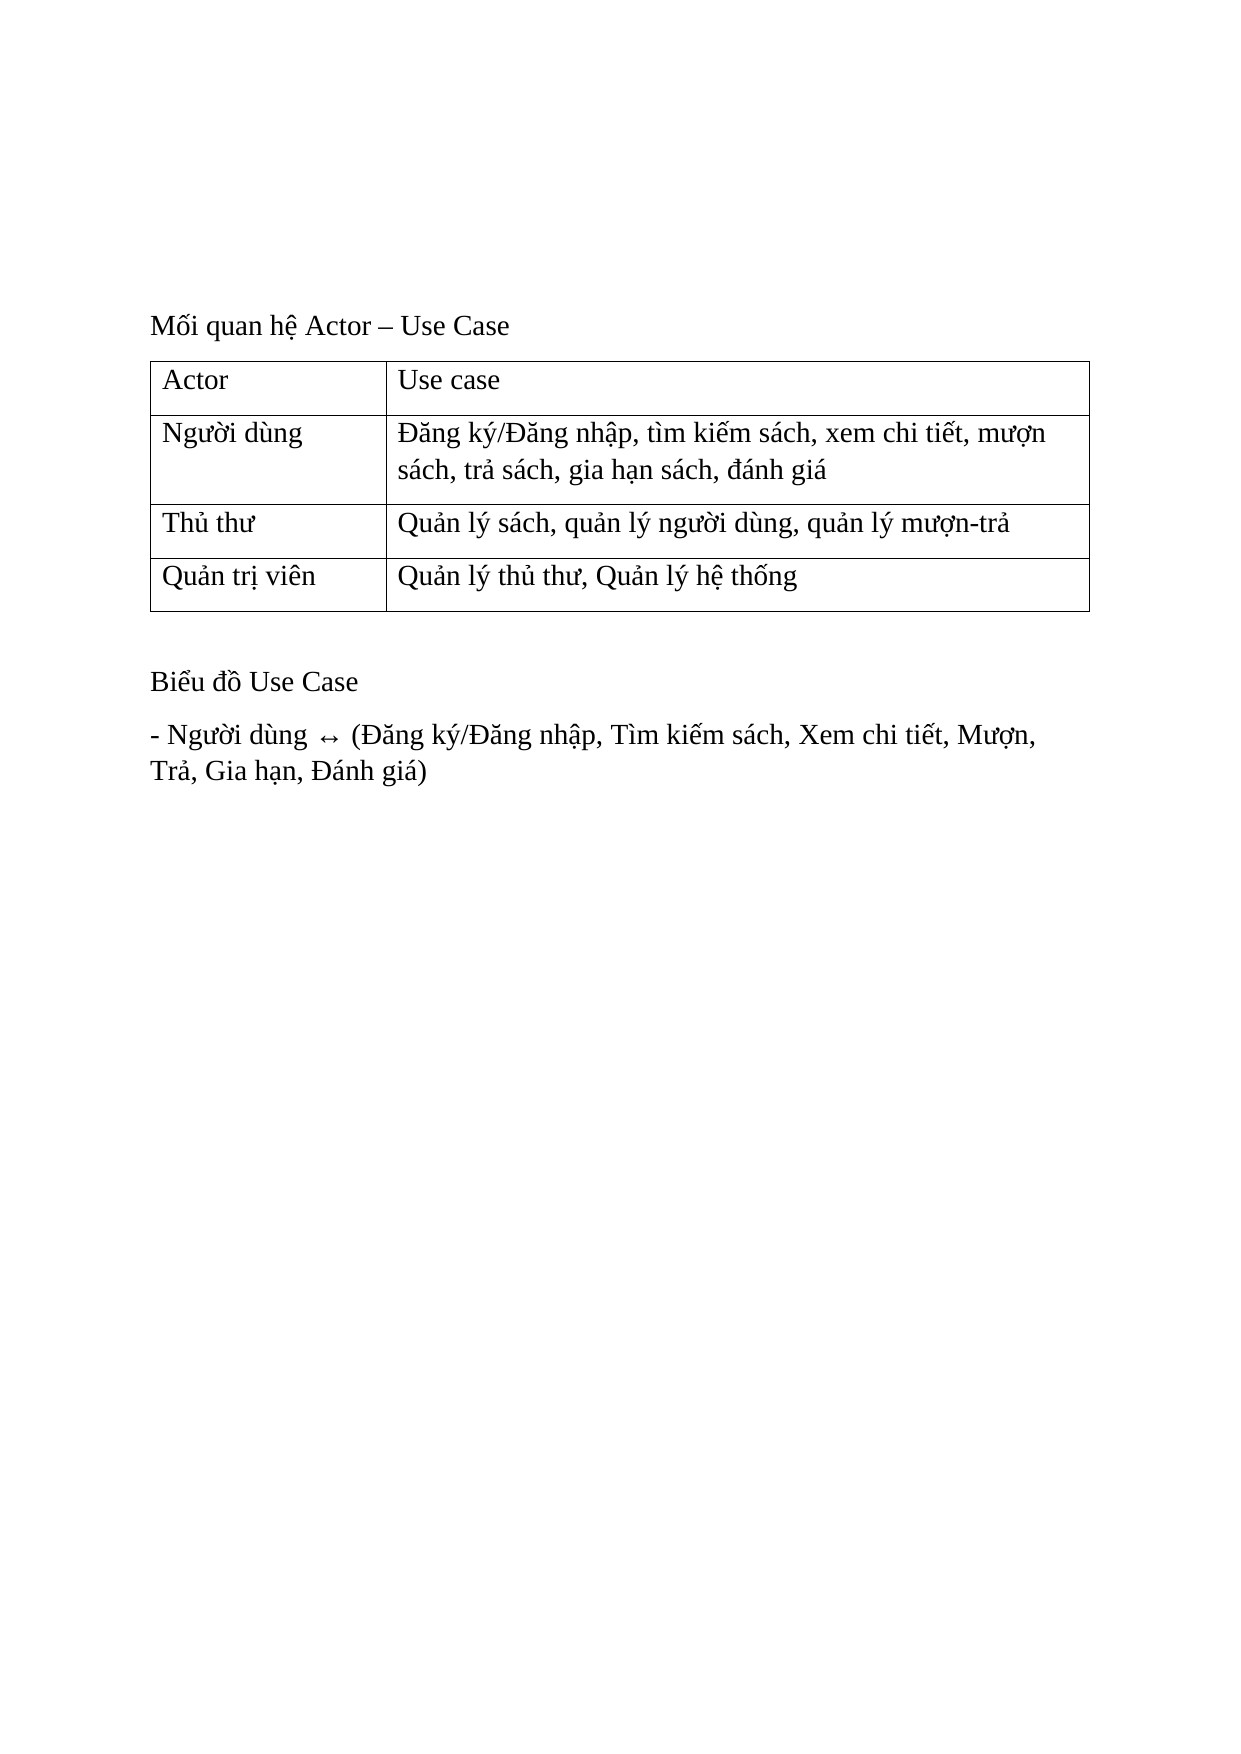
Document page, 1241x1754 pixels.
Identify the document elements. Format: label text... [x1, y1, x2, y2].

table_cell Quản lý thủ thư, Quản lý hệ thống [387, 559, 1089, 611]
text Biểu đồ Use Case [150, 664, 1090, 698]
table_cell Quản lý sách, quản lý người dùng, quản lý mượn-trả [387, 505, 1089, 557]
table_cell Người dùng [151, 416, 386, 504]
text Mối quan hệ Actor – Use Case [150, 308, 1090, 342]
table_cell Quản trị viên [151, 559, 386, 611]
table_cell Đăng ký/Đăng nhập, tìm kiếm sách, xem chi tiết, mượn sách, trả sách, gia hạn sách, đánh giá [387, 416, 1089, 504]
table_header Use case [387, 362, 1089, 414]
table_cell Thủ thư [151, 505, 386, 557]
table_header Actor [151, 362, 386, 414]
text - Người dùng ↔ (Đăng ký/Đăng nhập, Tìm kiếm sách, Xem chi tiết, Mượn, Trả, Gia hạn, Đánh giá) [150, 717, 1090, 787]
